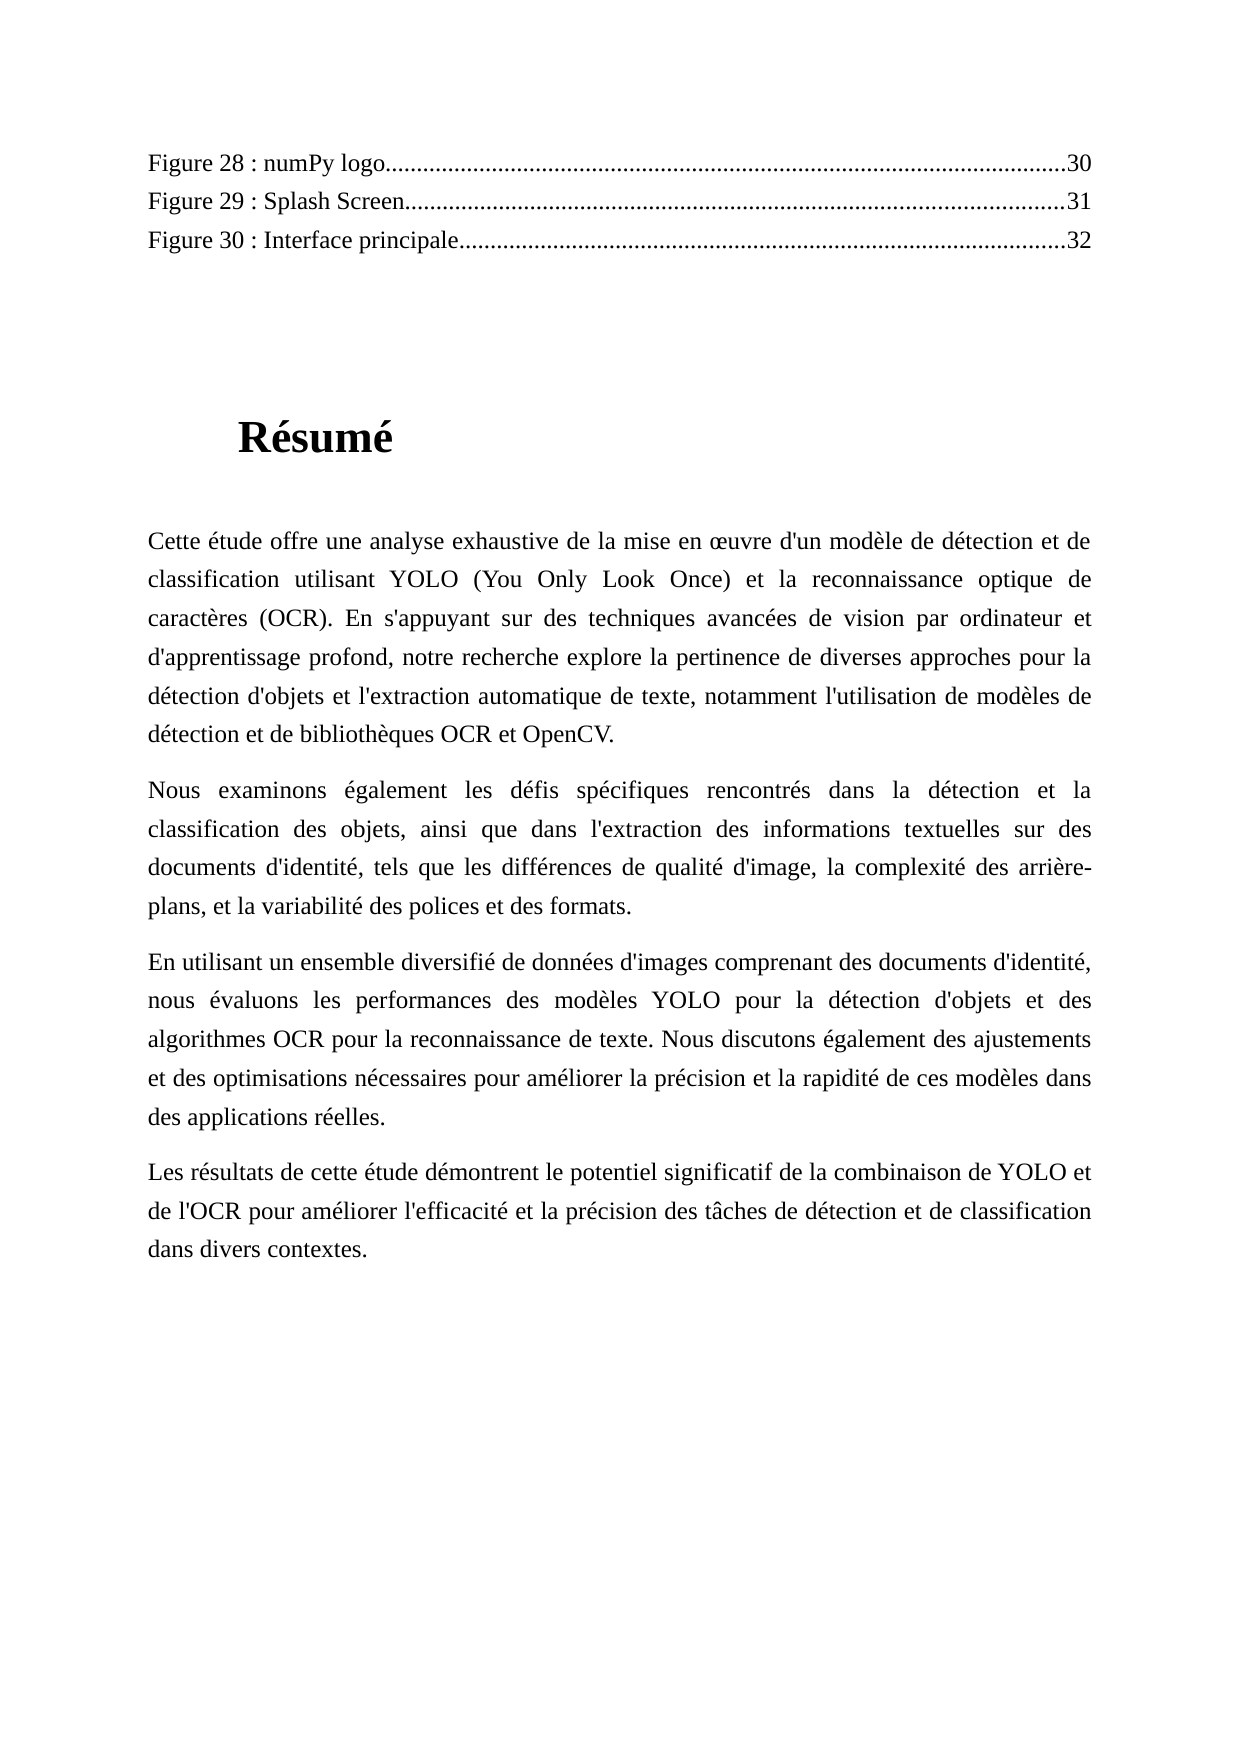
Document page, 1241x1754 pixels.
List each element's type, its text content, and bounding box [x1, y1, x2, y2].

text Cette étude offre une analyse exhaustive de la mise en œuvre d'un modèle de détection et de classification utilisant YOLO (You Only Look Once) et la reconnaissance optique de caractères (OCR). En s'appuyant sur des techniques avancées de vision par ordinateur et d'apprentissage profond, notre recherche explore la pertinence de diverses approches pour la détection d'objets et l'extraction automatique de texte, notamment l'utilisation de modèles de détection et de bibliothèques OCR et OpenCV. [148, 526, 1093, 748]
text Figure 29 : Splash Screen 31 [148, 186, 1093, 215]
text Figure 28 : numPy logo 30 [148, 148, 1093, 176]
text Figure 30 : Interface principale 32 [148, 225, 1093, 254]
text En utilisant un ensemble diversifié de données d'images comprenant des documents d'identité, nous évaluons les performances des modèles YOLO pour la détection d'objets et des algorithmes OCR pour la reconnaissance de texte. Nous discutons également des ajustements et des optimisations nécessaires pour améliorer la précision et la rapidité de ces modèles dans des applications réelles. [148, 947, 1093, 1130]
text Résumé [238, 409, 1093, 462]
text Nous examinons également les défis spécifiques rencontrés dans la détection et la classification des objets, ainsi que dans l'extraction des informations textuelles sur des documents d'identité, tels que les différences de qualité d'image, la complexité des arrière-plans, et la variabilité des polices et des formats. [148, 775, 1093, 920]
text Les résultats de cette étude démontrent le potentiel significatif de la combinaison de YOLO et de l'OCR pour améliorer l'efficacité et la précision des tâches de détection et de classification dans divers contextes. [148, 1157, 1093, 1263]
